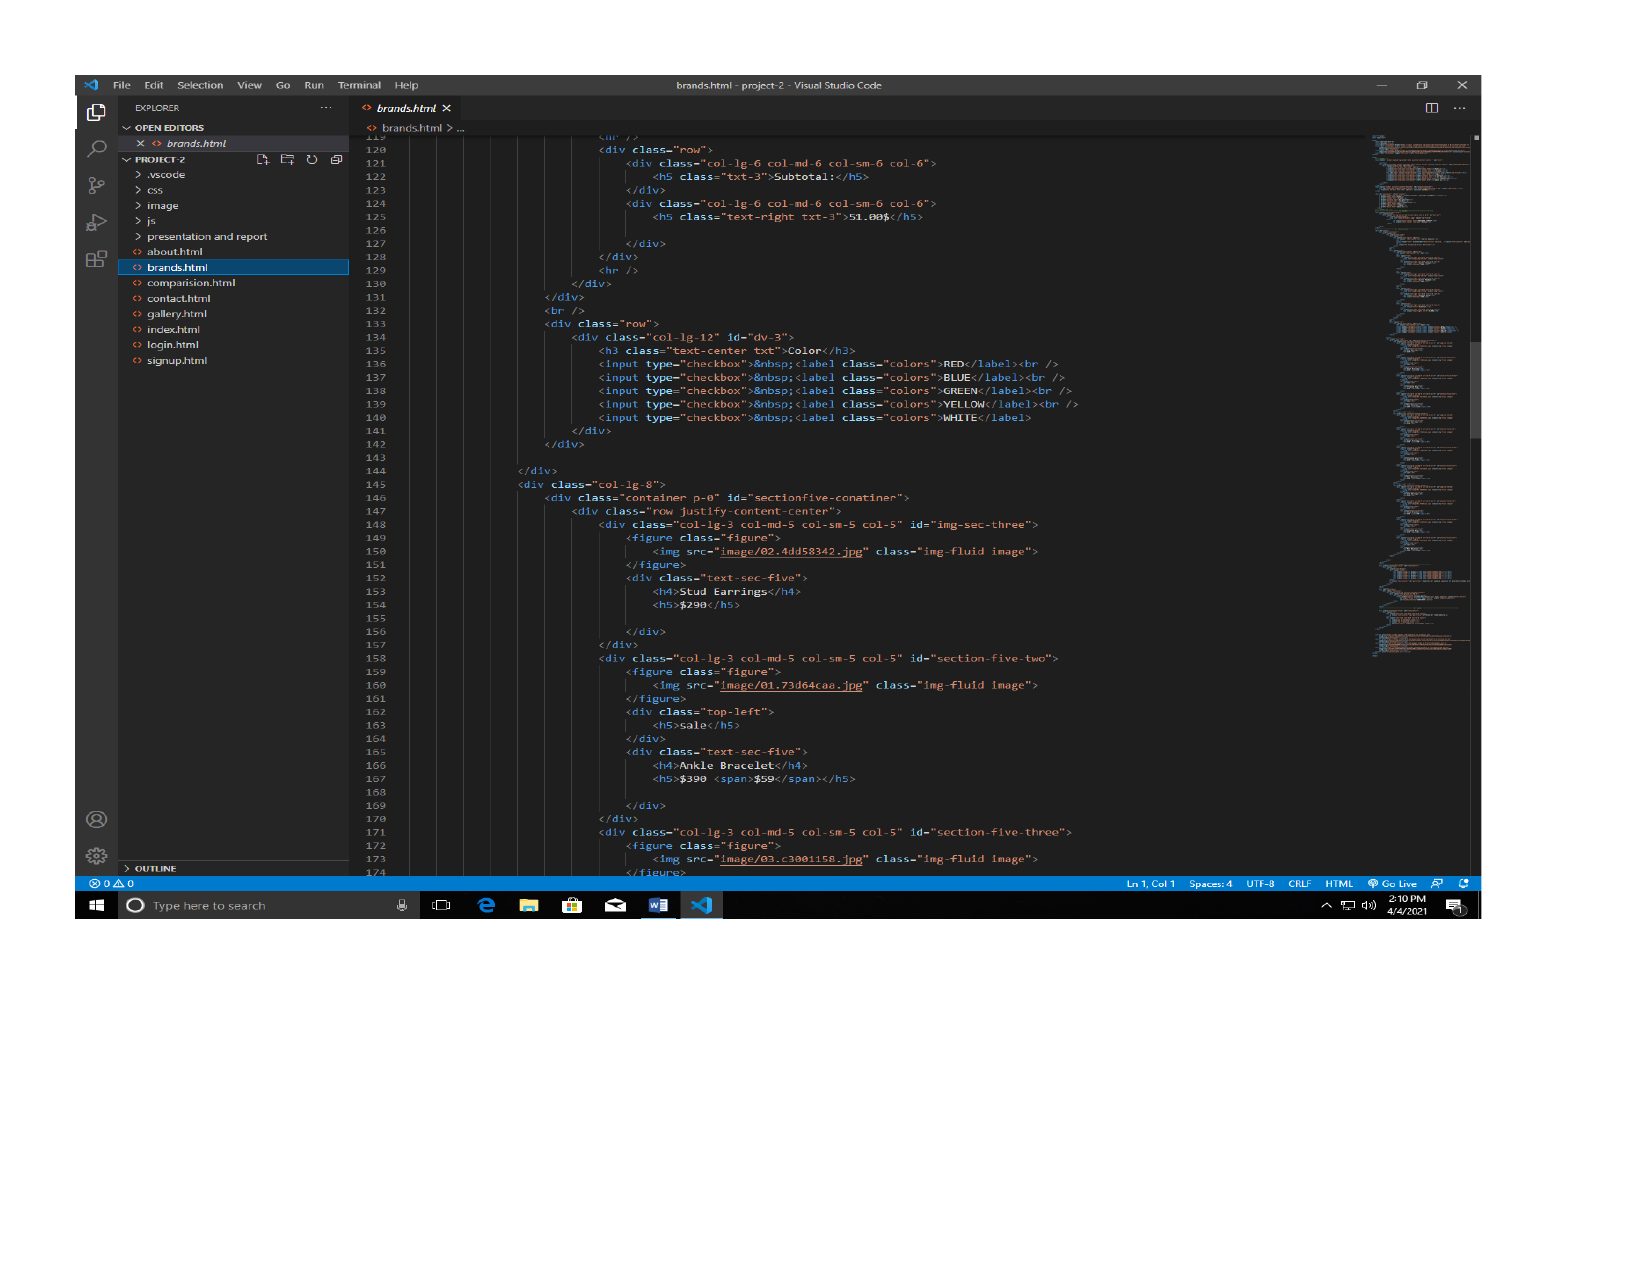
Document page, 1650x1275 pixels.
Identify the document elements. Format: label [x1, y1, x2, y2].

picture [75, 75, 1482, 919]
